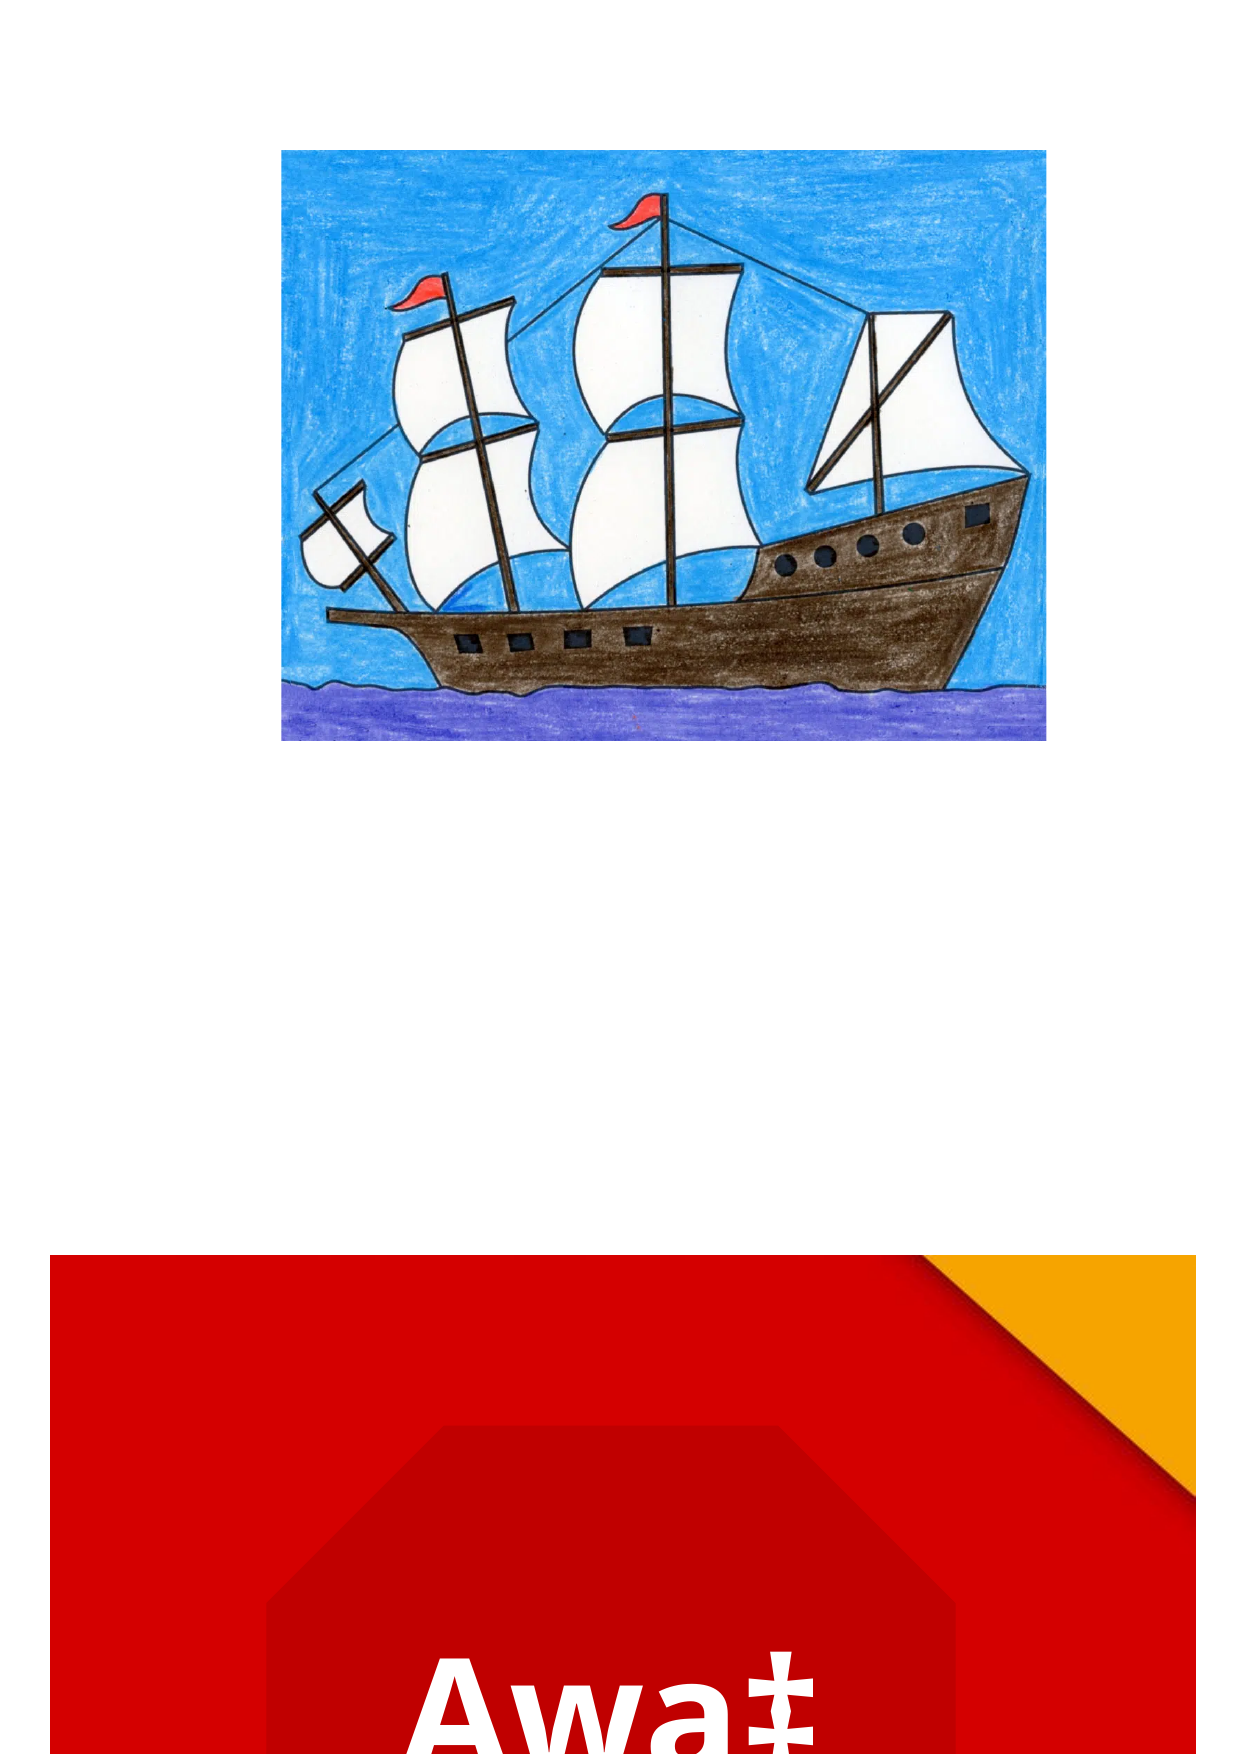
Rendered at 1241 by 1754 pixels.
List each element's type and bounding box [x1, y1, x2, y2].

picture [50, 1255, 1196, 1754]
picture [281, 150, 1047, 741]
